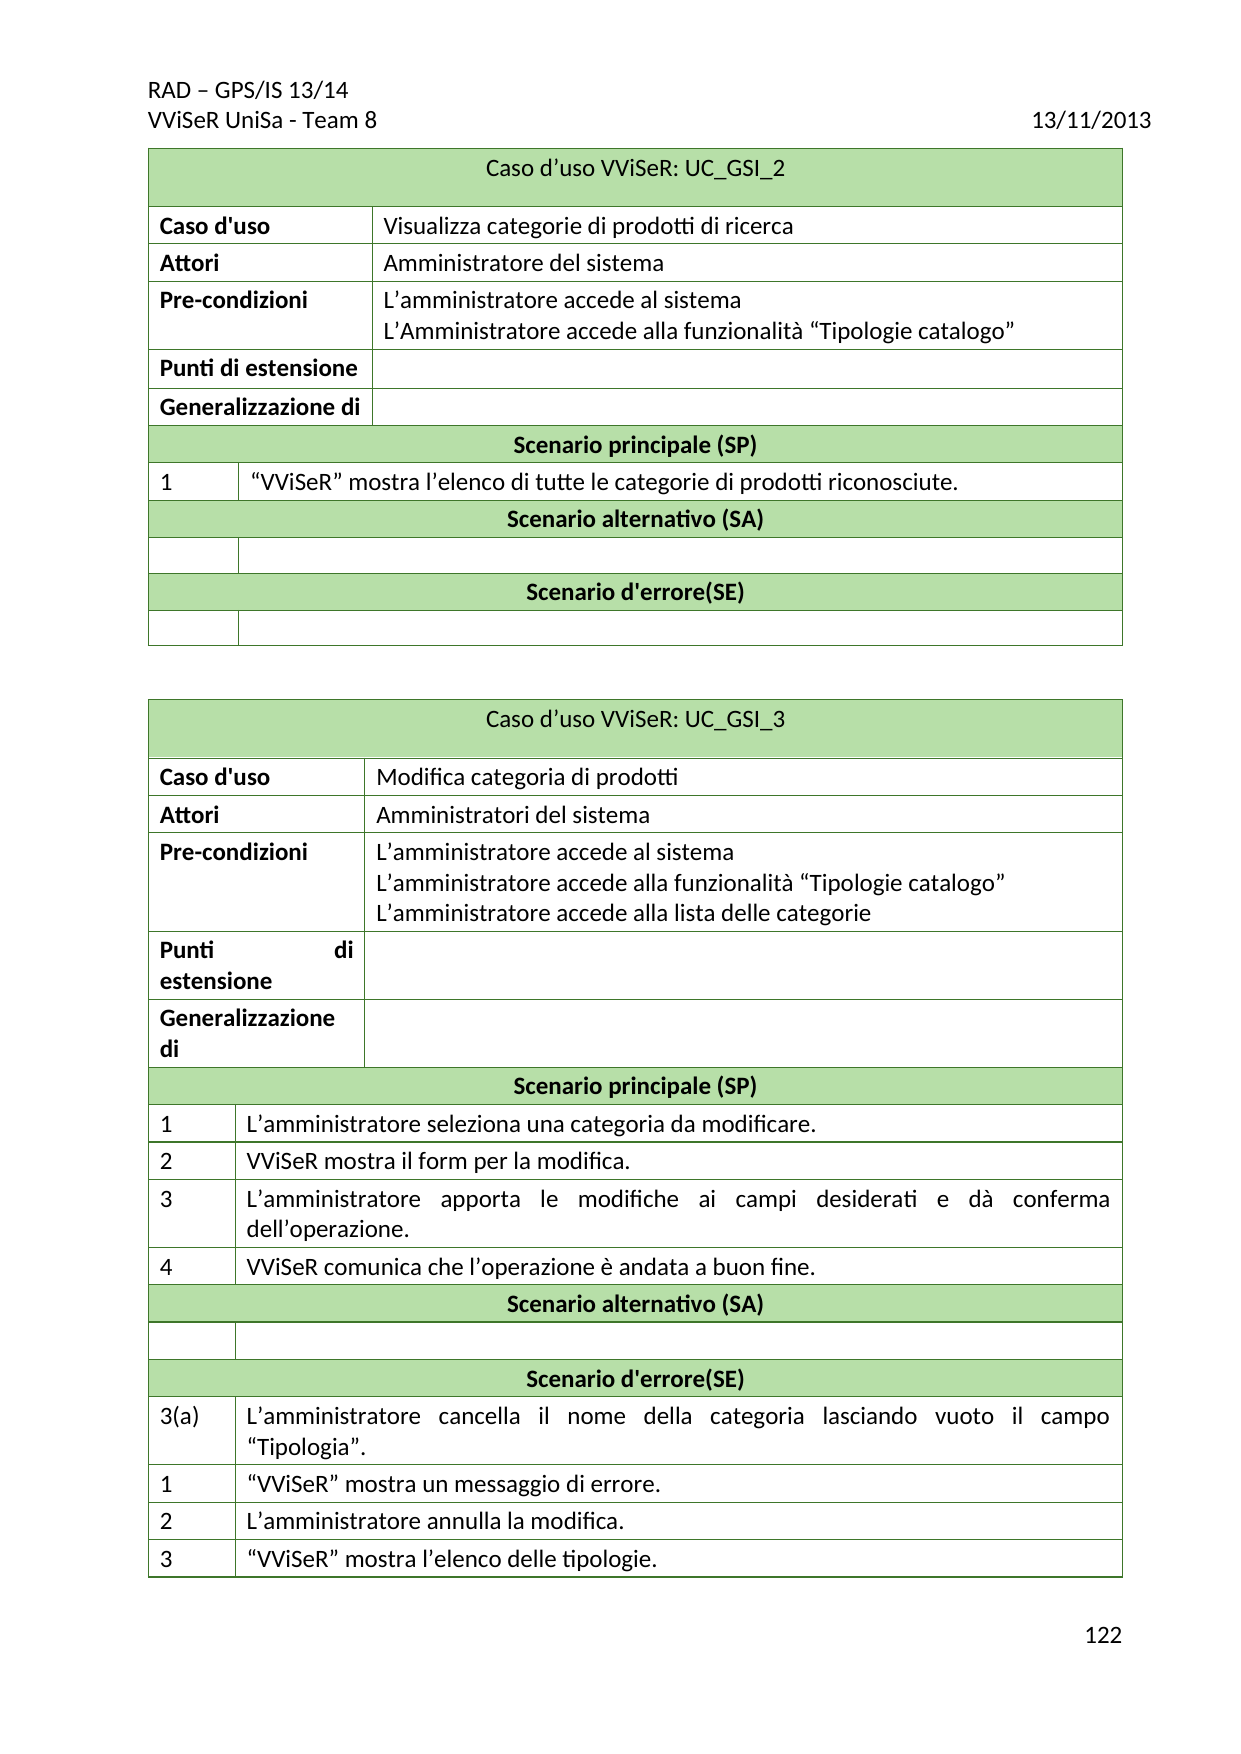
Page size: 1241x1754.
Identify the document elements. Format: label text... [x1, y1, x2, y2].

table_cell [239, 538, 1122, 572]
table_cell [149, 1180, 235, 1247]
table_cell [373, 389, 1122, 425]
table_cell [149, 538, 238, 572]
table_cell [365, 932, 1122, 999]
table_header Caso d’uso VViSeR: UC_GSI_3 [149, 700, 1122, 757]
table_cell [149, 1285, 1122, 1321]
table_cell [239, 611, 1122, 645]
table_cell L’amministratore accede al sistema L’amministratore accede alla funzionalità “Tipologie catalogo” L’amministratore accede alla lista delle categorie [365, 833, 1122, 931]
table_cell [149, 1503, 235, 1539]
table_cell Generalizzazione di [149, 389, 372, 425]
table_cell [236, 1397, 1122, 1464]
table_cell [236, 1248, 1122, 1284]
table_cell Punti di estensione [149, 932, 364, 999]
table_cell Pre-condizioni [149, 282, 372, 349]
table_cell Generalizzazione di [149, 1000, 364, 1067]
table_header Caso d’uso VViSeR: UC_GSI_2 [149, 149, 1122, 206]
table_cell Amministratore del sistema [373, 244, 1122, 281]
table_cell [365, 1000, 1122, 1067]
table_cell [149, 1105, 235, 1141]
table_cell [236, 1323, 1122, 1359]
table_cell “VViSeR” mostra l’elenco di tutte le categorie di prodotti riconosciute. [239, 463, 1122, 499]
table_cell [149, 611, 238, 645]
table_cell Scenario alternativo (SA) [149, 501, 1122, 537]
table_cell Punti di estensione [149, 350, 372, 387]
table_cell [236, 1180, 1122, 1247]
table_cell Attori [149, 244, 372, 281]
table_cell Caso d'uso [149, 207, 372, 243]
table_cell Amministratori del sistema [365, 796, 1122, 832]
table_cell Attori [149, 796, 364, 832]
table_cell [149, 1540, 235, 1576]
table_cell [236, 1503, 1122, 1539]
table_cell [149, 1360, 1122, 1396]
table_cell 1 [149, 463, 238, 499]
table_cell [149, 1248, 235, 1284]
table_cell Caso d'uso [149, 759, 364, 795]
table_cell Scenario principale (SP) [149, 426, 1122, 462]
table_cell Visualizza categorie di prodotti di ricerca [373, 207, 1122, 243]
table_cell Scenario d'errore(SE) [149, 574, 1122, 610]
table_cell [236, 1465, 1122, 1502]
table_cell Modifica categoria di prodotti [365, 759, 1122, 795]
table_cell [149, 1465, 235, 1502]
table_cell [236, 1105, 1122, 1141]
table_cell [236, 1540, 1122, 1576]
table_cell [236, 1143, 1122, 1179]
table_cell Pre-condizioni [149, 833, 364, 931]
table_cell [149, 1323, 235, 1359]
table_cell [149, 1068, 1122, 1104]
table_cell L’amministratore accede al sistema L’Amministratore accede alla funzionalità “Tipologie catalogo” [373, 282, 1122, 349]
table_cell [373, 350, 1122, 387]
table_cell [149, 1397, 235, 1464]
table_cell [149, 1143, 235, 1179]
